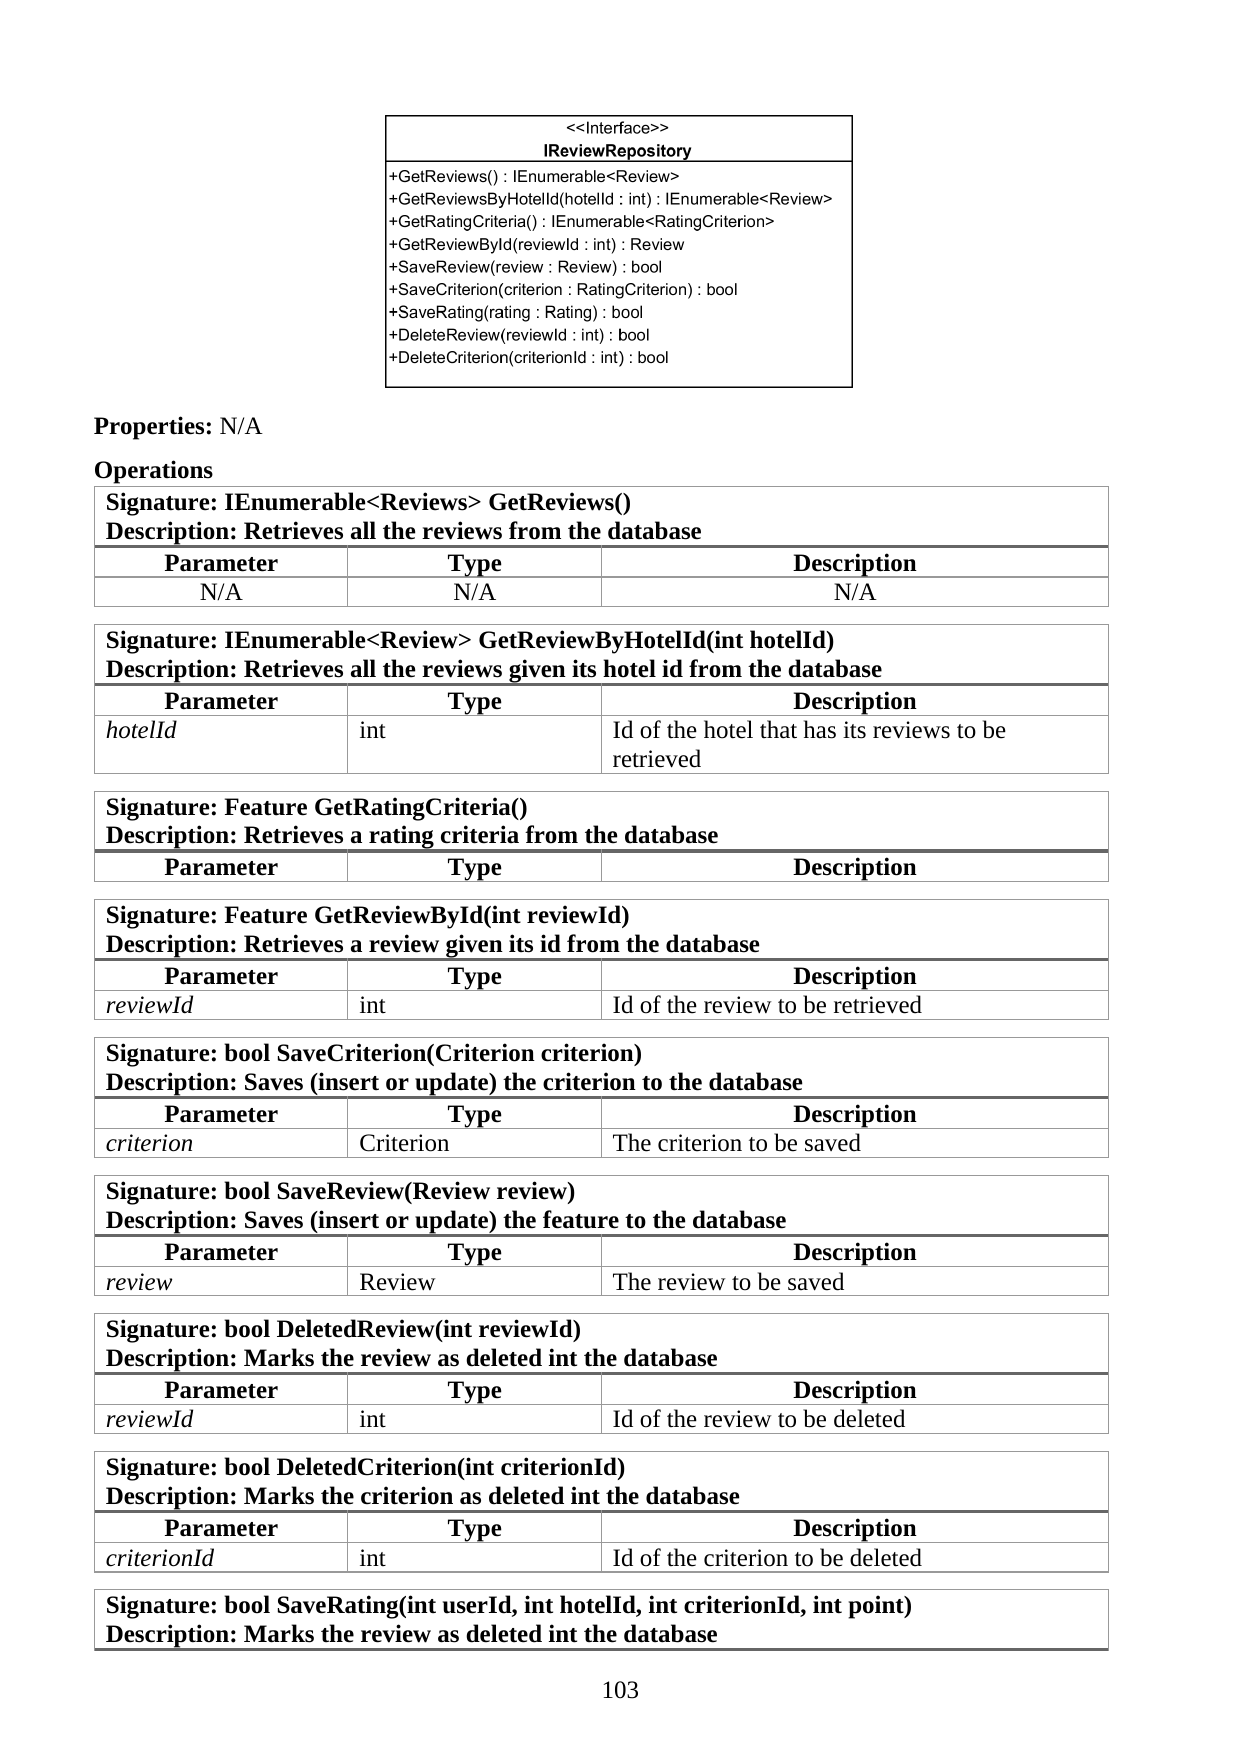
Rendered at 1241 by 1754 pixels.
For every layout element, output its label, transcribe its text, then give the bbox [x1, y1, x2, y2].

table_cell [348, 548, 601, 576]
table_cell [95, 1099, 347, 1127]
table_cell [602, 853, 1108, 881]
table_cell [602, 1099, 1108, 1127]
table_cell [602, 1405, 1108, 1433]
text Operations [94, 455, 1146, 484]
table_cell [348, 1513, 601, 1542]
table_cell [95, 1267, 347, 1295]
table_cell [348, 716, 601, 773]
text Properties: N/A [94, 411, 1146, 440]
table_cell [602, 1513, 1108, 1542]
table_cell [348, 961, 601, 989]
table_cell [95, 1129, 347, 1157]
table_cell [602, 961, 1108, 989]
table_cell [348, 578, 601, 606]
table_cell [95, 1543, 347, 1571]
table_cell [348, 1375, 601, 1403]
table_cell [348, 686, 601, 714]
picture [382, 103, 858, 393]
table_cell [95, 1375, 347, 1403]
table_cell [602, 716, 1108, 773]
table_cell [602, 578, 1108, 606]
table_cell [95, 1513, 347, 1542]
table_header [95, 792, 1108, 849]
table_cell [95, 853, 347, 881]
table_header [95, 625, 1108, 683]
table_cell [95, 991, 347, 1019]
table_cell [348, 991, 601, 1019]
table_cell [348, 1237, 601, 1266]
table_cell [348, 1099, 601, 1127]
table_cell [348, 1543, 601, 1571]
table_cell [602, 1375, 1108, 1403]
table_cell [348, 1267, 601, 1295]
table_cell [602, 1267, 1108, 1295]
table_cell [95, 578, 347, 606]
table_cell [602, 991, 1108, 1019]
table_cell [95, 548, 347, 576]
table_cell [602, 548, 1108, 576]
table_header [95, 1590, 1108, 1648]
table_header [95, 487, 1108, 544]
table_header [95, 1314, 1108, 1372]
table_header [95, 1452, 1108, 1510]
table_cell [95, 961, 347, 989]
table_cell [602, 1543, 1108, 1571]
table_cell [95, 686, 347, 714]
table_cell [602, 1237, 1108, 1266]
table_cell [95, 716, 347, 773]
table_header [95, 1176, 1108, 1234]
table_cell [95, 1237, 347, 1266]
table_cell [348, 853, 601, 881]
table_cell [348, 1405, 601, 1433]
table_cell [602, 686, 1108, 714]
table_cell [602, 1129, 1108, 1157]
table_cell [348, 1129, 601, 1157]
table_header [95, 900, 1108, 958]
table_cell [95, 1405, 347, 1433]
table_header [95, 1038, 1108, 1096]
